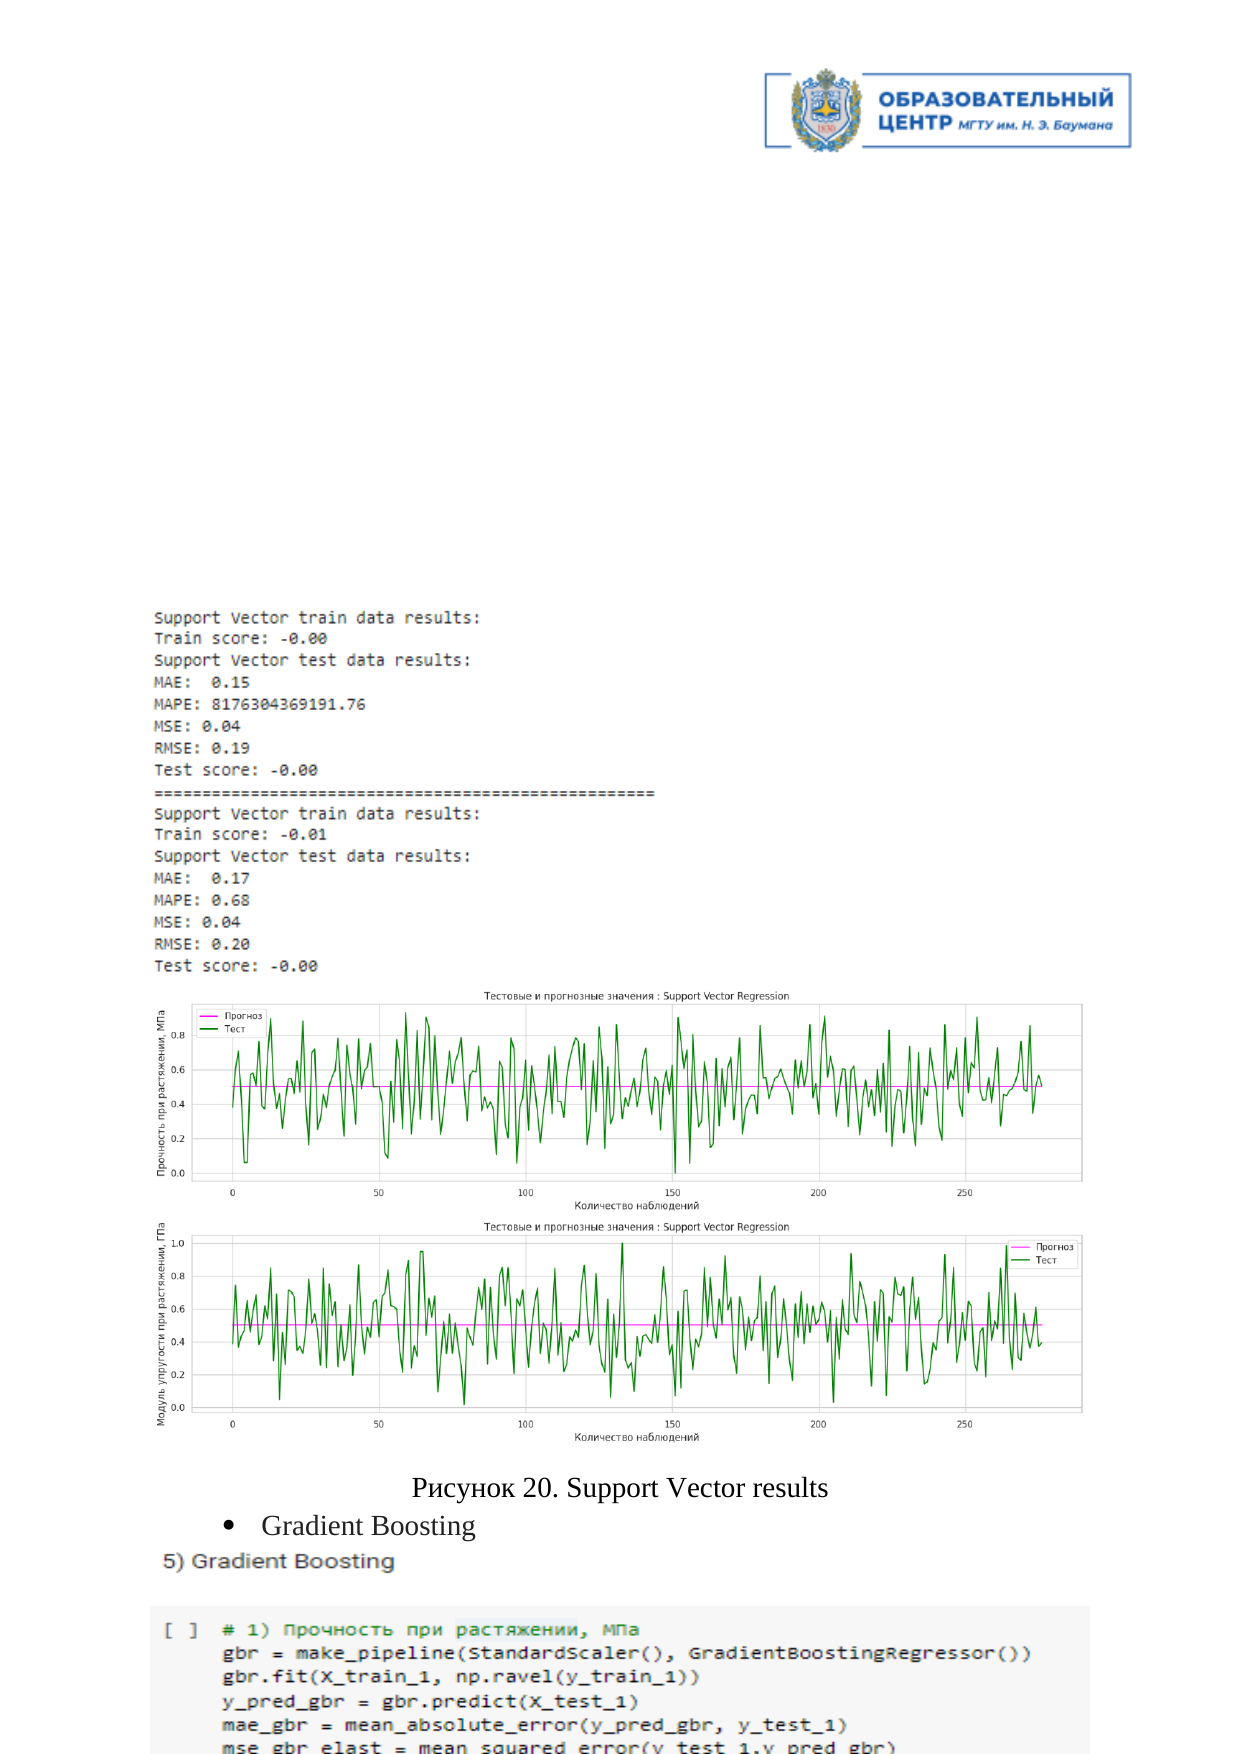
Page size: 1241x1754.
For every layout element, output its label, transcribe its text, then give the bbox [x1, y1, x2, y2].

picture [146, 605, 1091, 1448]
picture [734, 45, 1182, 168]
text Рисунок 20. Support Vector results [150, 1470, 1090, 1503]
list Gradient Boosting [224, 1508, 1090, 1542]
picture [150, 1545, 1090, 1754]
